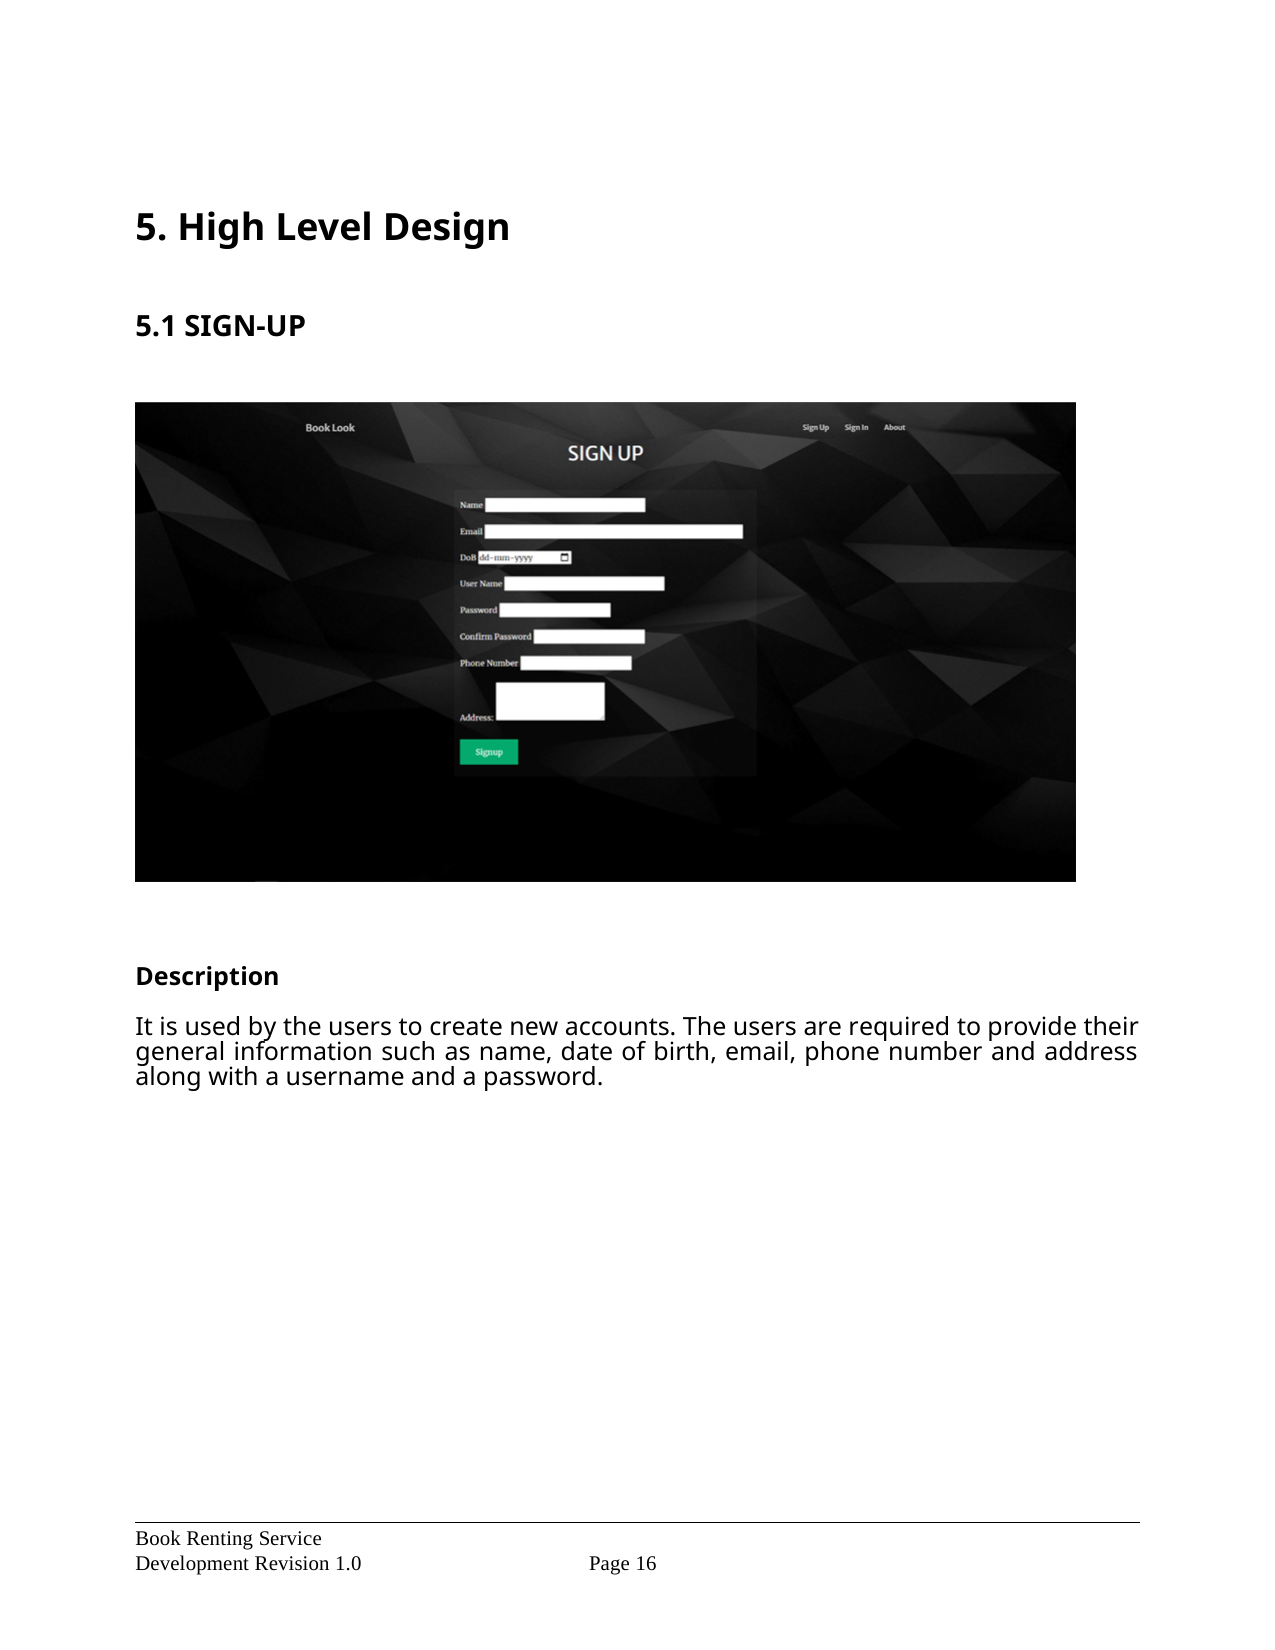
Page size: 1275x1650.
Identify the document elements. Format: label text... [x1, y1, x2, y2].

text Description [135, 965, 1140, 990]
list 5.1 SIGN-UP [135, 305, 1140, 345]
text It is used by the users to create new accounts. The users are required to provide their general information such as name, date of birth, email, phone number and address along with a username and a password. [135, 1015, 1140, 1090]
text 5. High Level Design [135, 200, 1140, 251]
picture [135, 402, 1076, 882]
